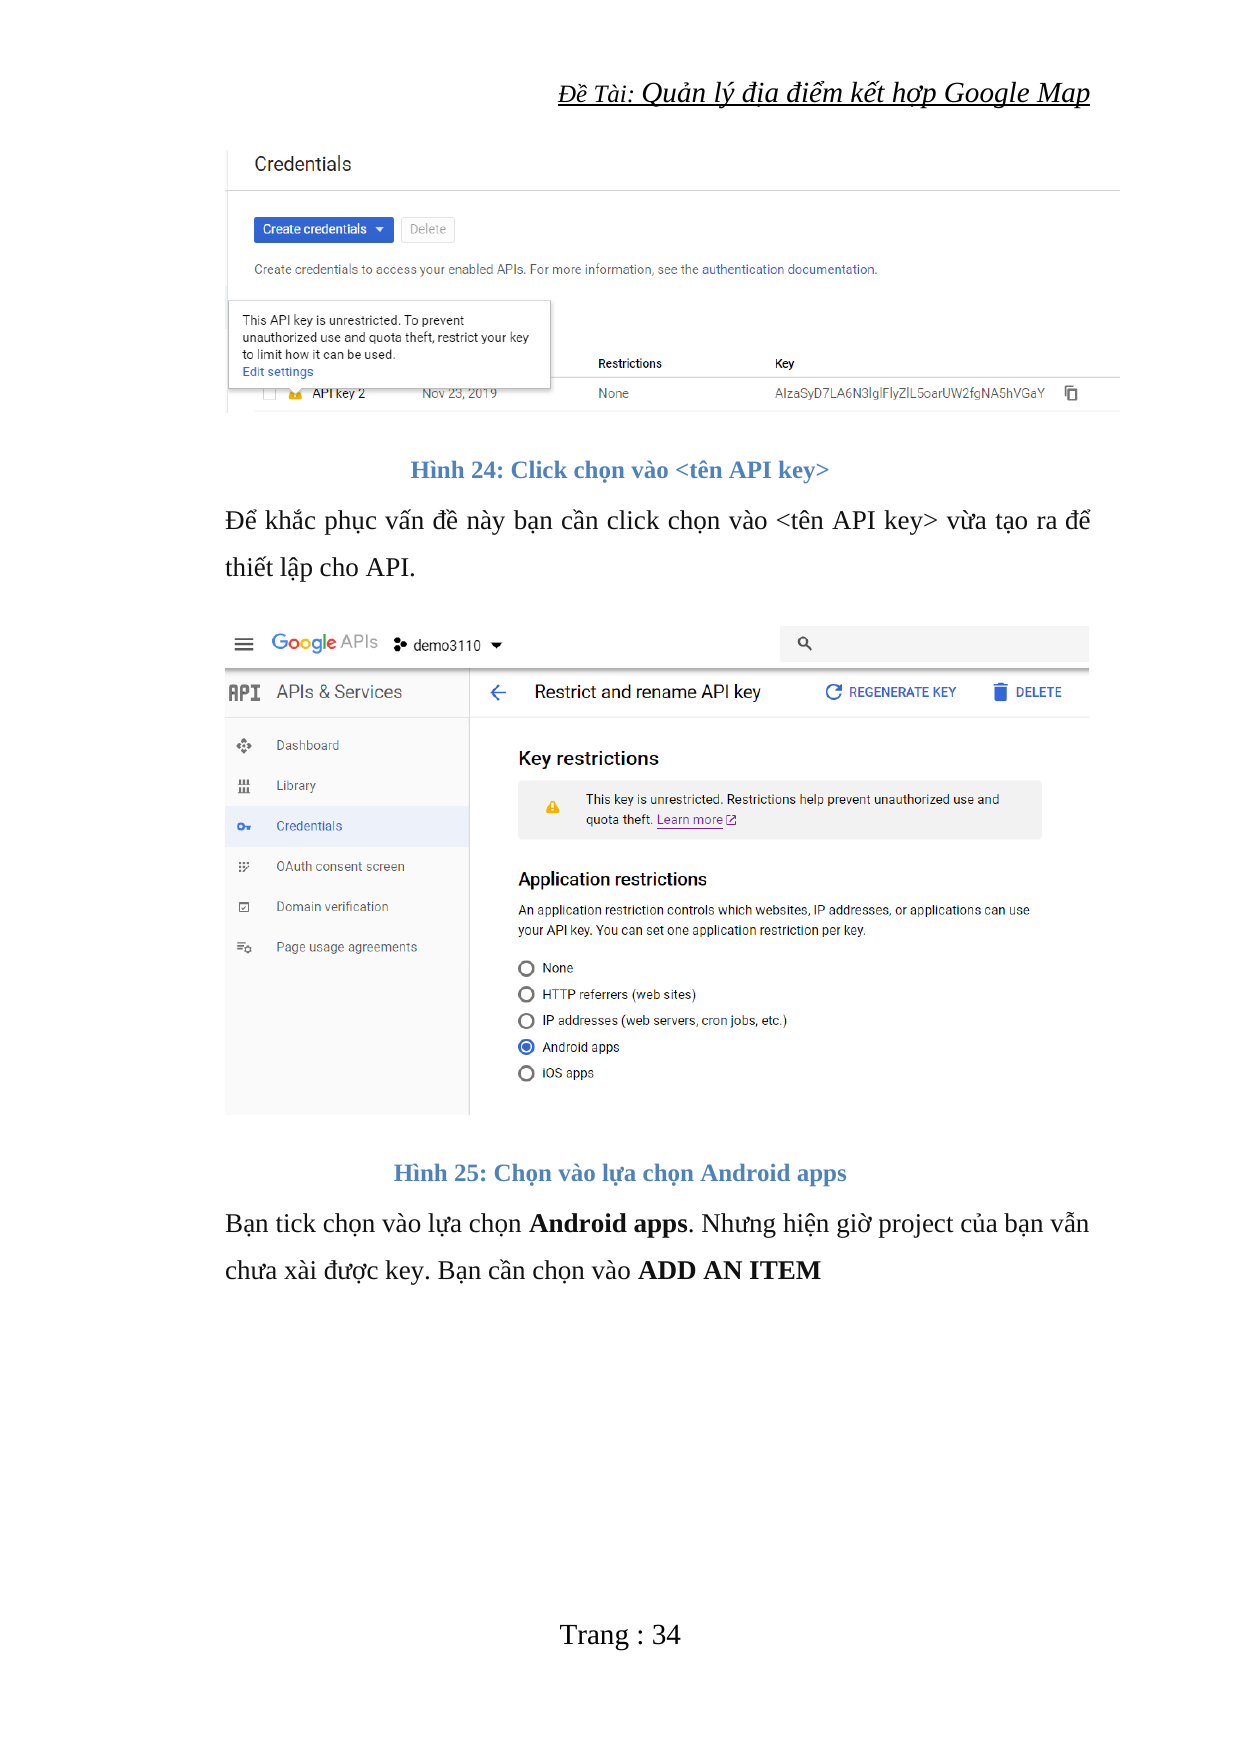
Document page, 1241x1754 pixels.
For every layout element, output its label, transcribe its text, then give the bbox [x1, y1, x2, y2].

text Để khắc phục vấn đề này bạn cần click chọn vào <tên API key> vừa tạo ra để thiết lập cho API. [225, 536, 1090, 582]
picture [225, 626, 1090, 1115]
text Bạn tick chọn vào lựa chọn Android apps. Nhưng hiện giờ project của bạn vẫn chưa xài được key. Bạn cần chọn vào ADD AN ITEM [225, 1238, 1090, 1285]
text Hình 24: Click chọn vào <tên API key> [150, 455, 1090, 484]
text Hình 25: Chọn vào lựa chọn Android apps [150, 1158, 1090, 1186]
picture [225, 150, 1121, 413]
